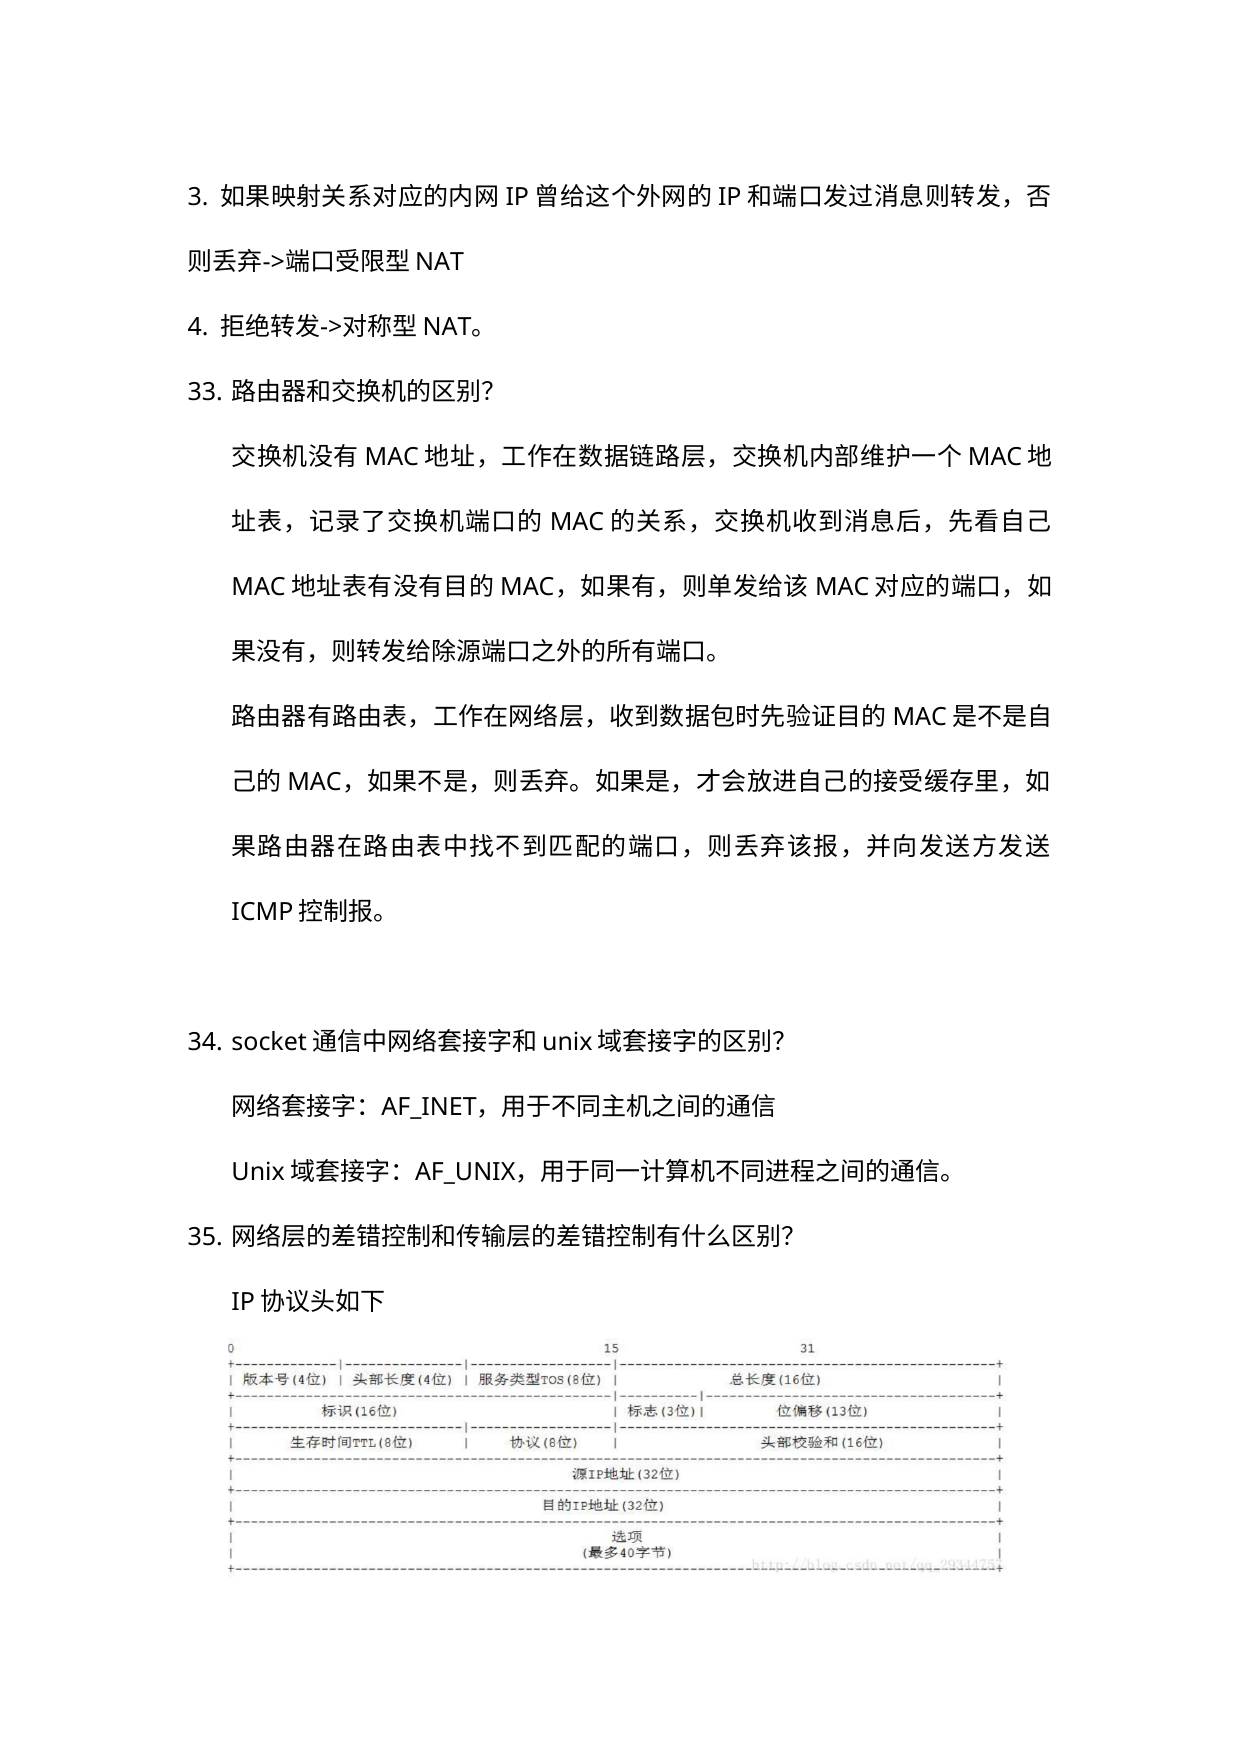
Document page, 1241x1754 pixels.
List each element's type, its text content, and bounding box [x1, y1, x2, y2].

list 拒绝转发->对称型NAT。 [187, 292, 1053, 357]
picture [221, 1332, 1020, 1584]
list socket通信中网络套接字和unix域套接字的区别？ [187, 1007, 1053, 1072]
list 如果映射关系对应的内网IP曾给这个外网的IP和端口发过消息则转发，否则丢弃->端口受限型NAT [187, 162, 1053, 292]
list 网络层的差错控制和传输层的差错控制有什么区别？ [187, 1202, 1053, 1267]
list IP协议头如下 [231, 1267, 1053, 1332]
list 路由器有路由表，工作在网络层，收到数据包时先验证目的MAC是不是自己的MAC，如果不是，则丢弃。如果是，才会放进自己的接受缓存里，如果路由器在路由表中找不到匹配的端口，则丢弃该报，并向发送方发送ICMP控制报。 [231, 682, 1053, 942]
list 交换机没有MAC地址，工作在数据链路层，交换机内部维护一个MAC地址表，记录了交换机端口的MAC的关系，交换机收到消息后，先看自己MAC地址表有没有目的MAC，如果有，则单发给该MAC对应的端口，如果没有，则转发给除源端口之外的所有端口。 [231, 422, 1053, 682]
list 网络套接字：AF_INET，用于不同主机之间的通信 [231, 1072, 1053, 1137]
list Unix域套接字：AF_UNIX，用于同一计算机不同进程之间的通信。 [231, 1137, 1053, 1202]
list 路由器和交换机的区别？ [187, 357, 1053, 422]
